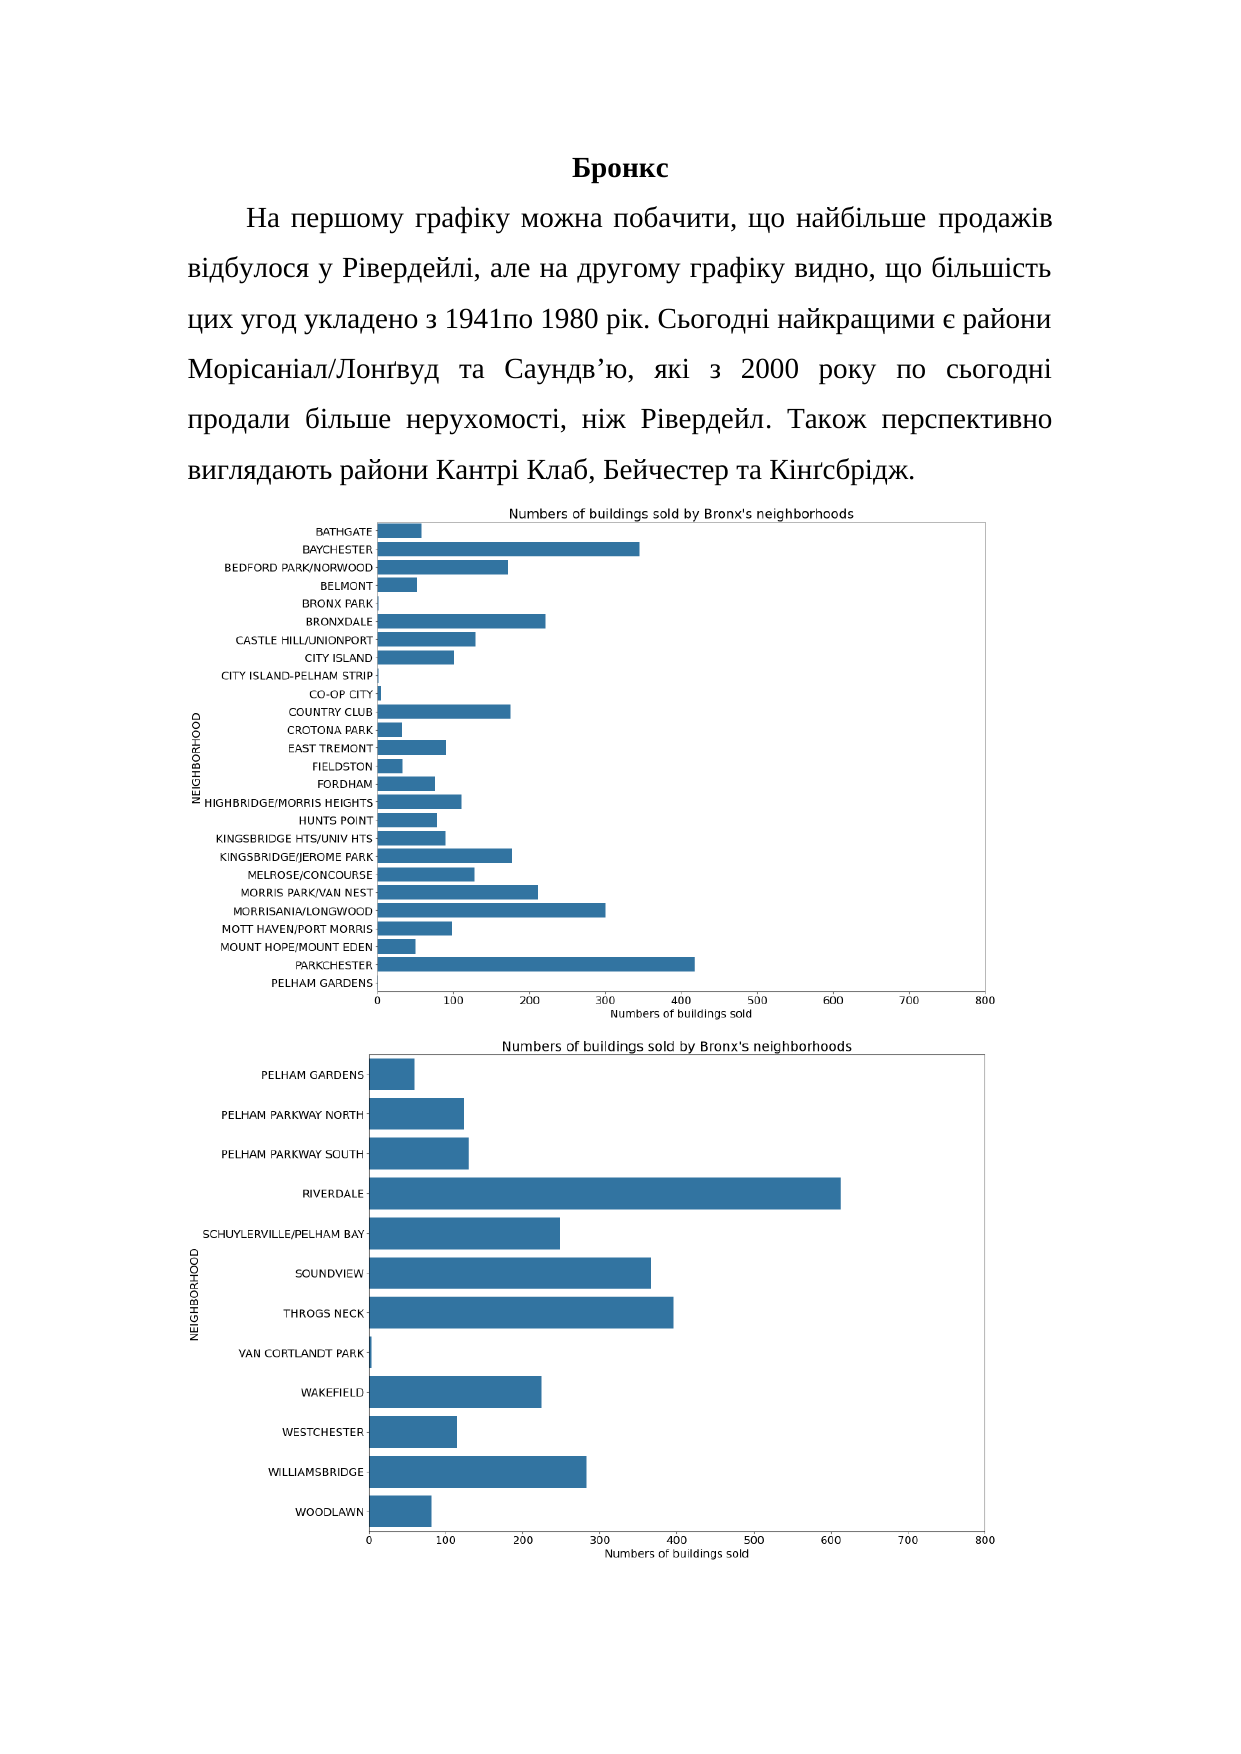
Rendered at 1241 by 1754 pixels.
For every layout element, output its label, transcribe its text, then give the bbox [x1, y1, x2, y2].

picture [188, 502, 1053, 1024]
list Бронкс [187, 150, 1053, 183]
picture [188, 1036, 1053, 1565]
list На першому графіку можна побачити, що найбільше продажів відбулося у Рівердейлі, але на другому графіку видно, що більшість цих угод укладено з 1941по 1980 рік. Сьогодні найкращими є райони Морісаніал/Лонґвуд та Саундв’ю, які з 2000 року по сьогодні продали більше нерухомості, ніж Рівердейл. Також перспективно виглядають райони Кантрі Клаб, Бейчестер та Кінґсбрідж. [187, 200, 1053, 485]
